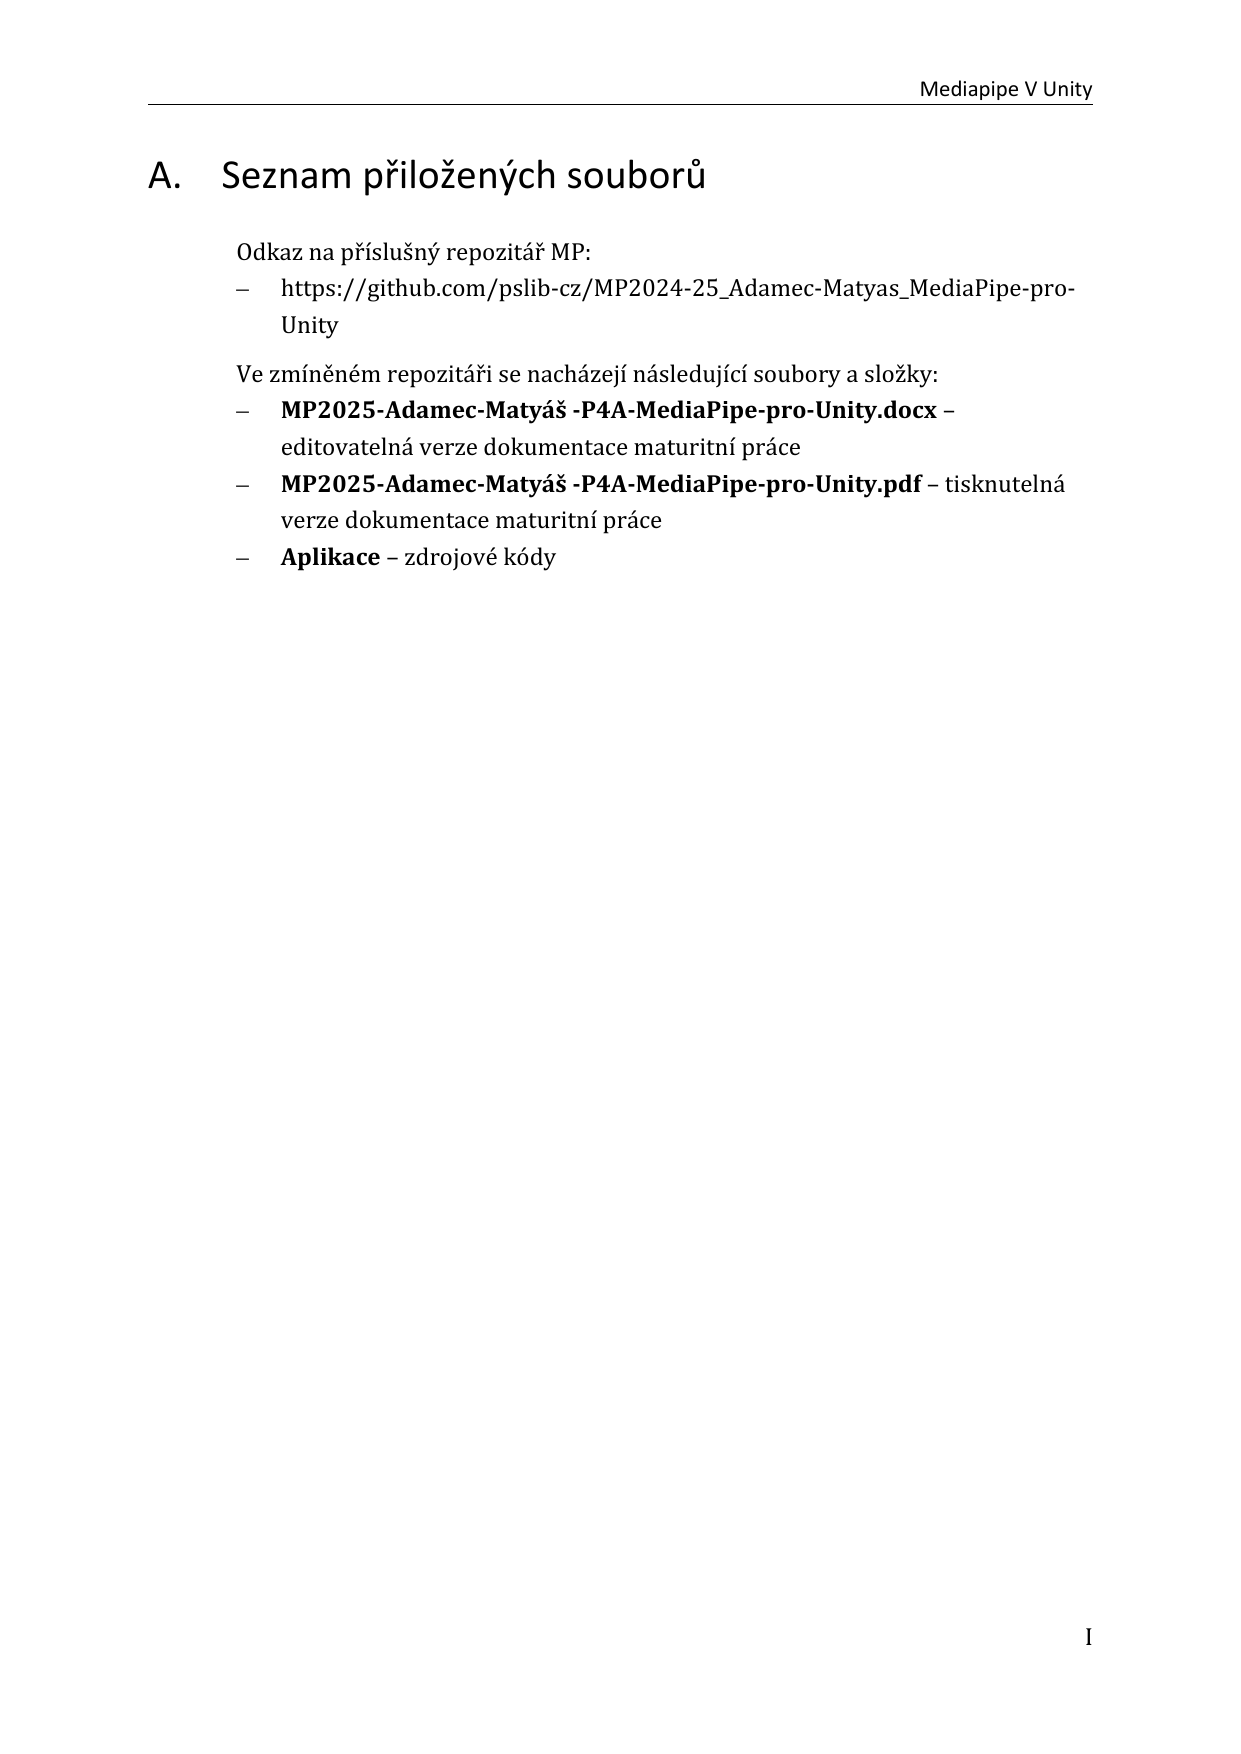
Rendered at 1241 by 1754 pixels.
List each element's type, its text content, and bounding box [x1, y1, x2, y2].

text Odkaz na příslušný repozitář MP: [148, 236, 1093, 266]
list Aplikace – zdrojové kódy [236, 541, 1093, 571]
text Ve zmíněném repozitáři se nacházejí následující soubory a složky: [148, 358, 1093, 388]
list https://github.com/pslib-cz/MP2024-25_Adamec-Matyas_MediaPipe-pro-Unity [236, 273, 1093, 339]
list MP2025-Adamec-Matyáš -P4A-MediaPipe-pro-Unity.pdf – tisknutelná verze dokumentace maturitní práce [236, 468, 1093, 534]
text Seznam přiložených souborů [148, 148, 1093, 198]
list MP2025-Adamec-Matyáš -P4A-MediaPipe-pro-Unity.docx – editovatelná verze dokumentace maturitní práce [236, 395, 1093, 461]
